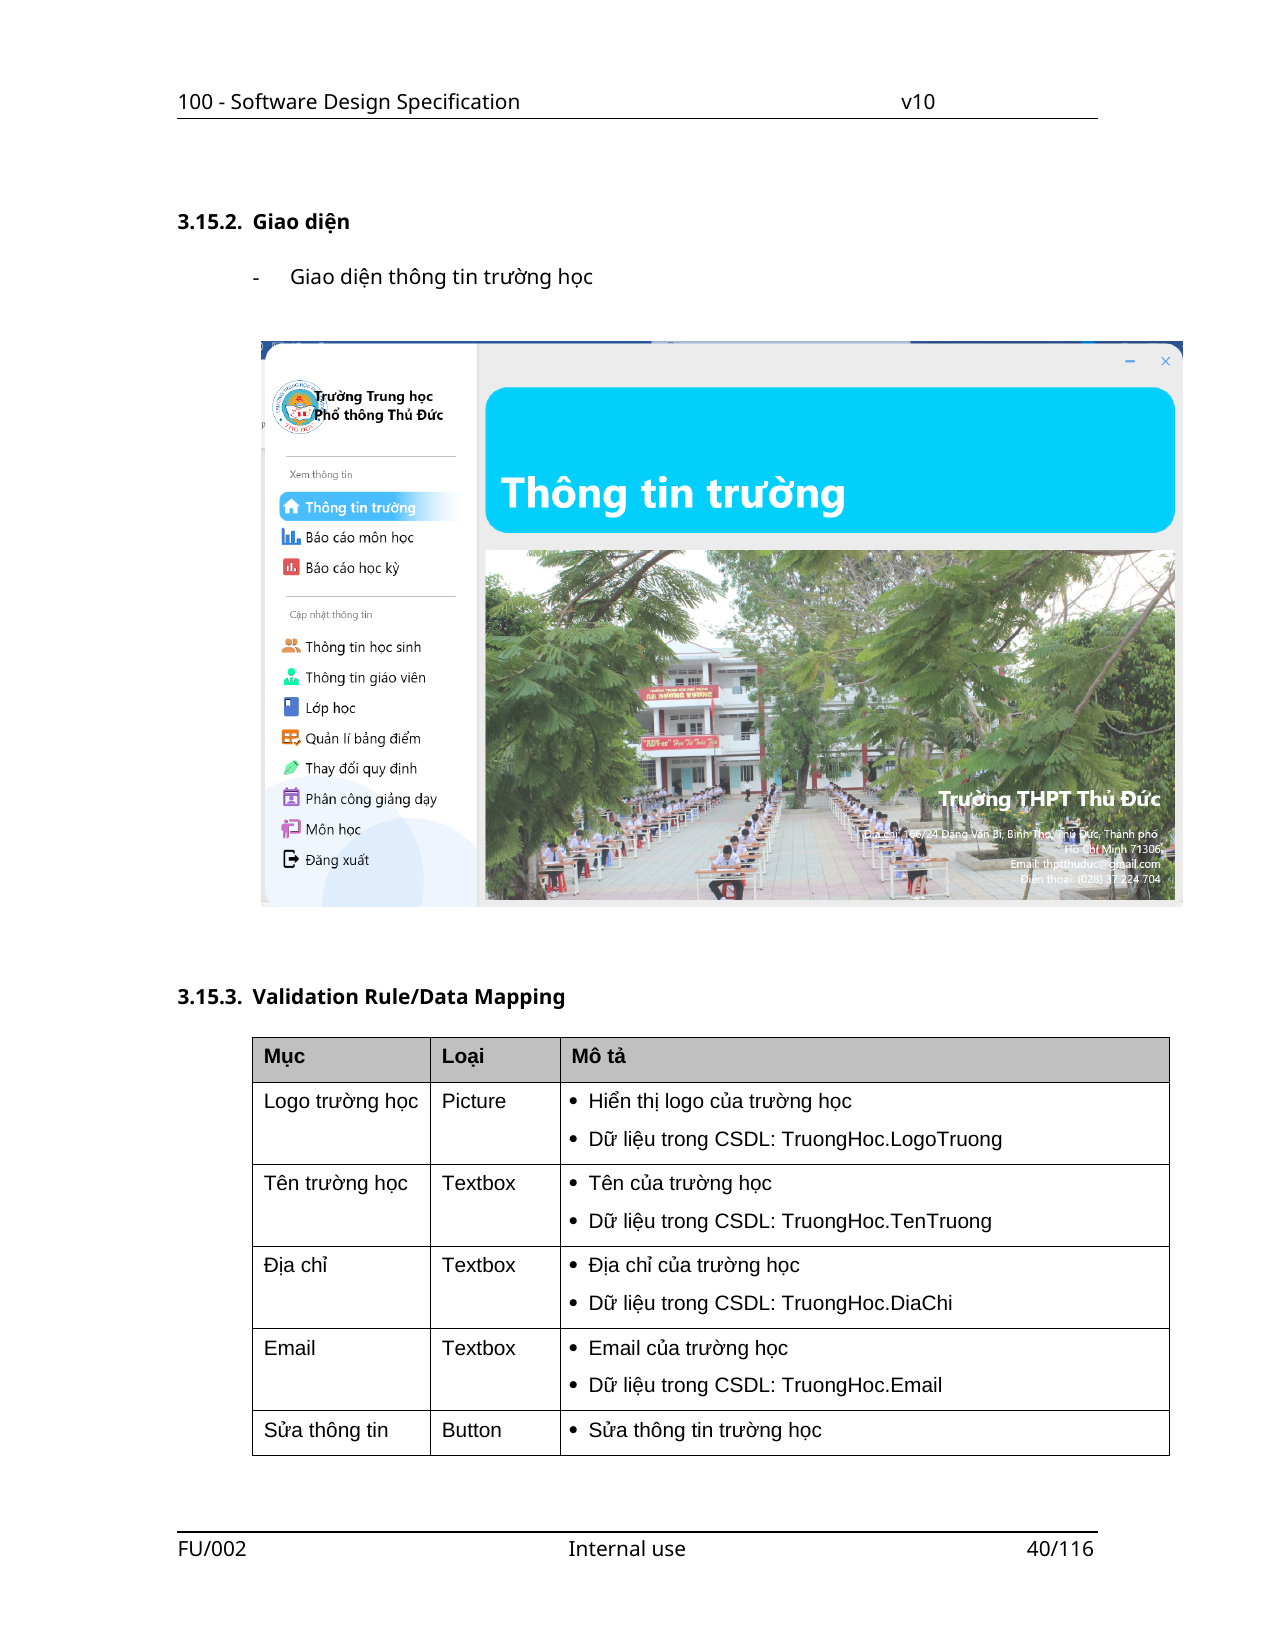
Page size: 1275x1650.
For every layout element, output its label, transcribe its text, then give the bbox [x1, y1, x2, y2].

table_cell Tên trường học [253, 1165, 430, 1246]
list Giao diện thông tin trường học [252, 262, 1098, 290]
table_cell Hiển thị logo của trường học Dữ liệu trong CSDL: TruongHoc.LogoTruong [561, 1083, 1169, 1164]
table_cell Textbox [431, 1165, 560, 1246]
table_cell Textbox [431, 1329, 560, 1410]
table_header Mô tả [561, 1038, 1169, 1082]
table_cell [253, 1411, 430, 1455]
table_cell Textbox [431, 1247, 560, 1328]
table_cell Tên của trường học Dữ liệu trong CSDL: TruongHoc.TenTruong [561, 1165, 1169, 1246]
table_cell Email của trường học Dữ liệu trong CSDL: TruongHoc.Email [561, 1329, 1169, 1410]
table_header Mục [253, 1038, 430, 1082]
table_cell Địa chỉ của trường học Dữ liệu trong CSDL: TruongHoc.DiaChi [561, 1247, 1169, 1328]
table_cell Button [431, 1411, 560, 1455]
table_cell Địa chỉ [253, 1247, 430, 1328]
table_cell Email [253, 1329, 430, 1410]
table_cell Picture [431, 1083, 560, 1164]
picture [261, 341, 1183, 907]
table_header Loại [431, 1038, 560, 1082]
subtitle Validation Rule/Data Mapping [177, 982, 1098, 1010]
subtitle Giao diện [177, 207, 1098, 235]
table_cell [561, 1411, 1169, 1455]
table_cell Logo trường học [253, 1083, 430, 1164]
